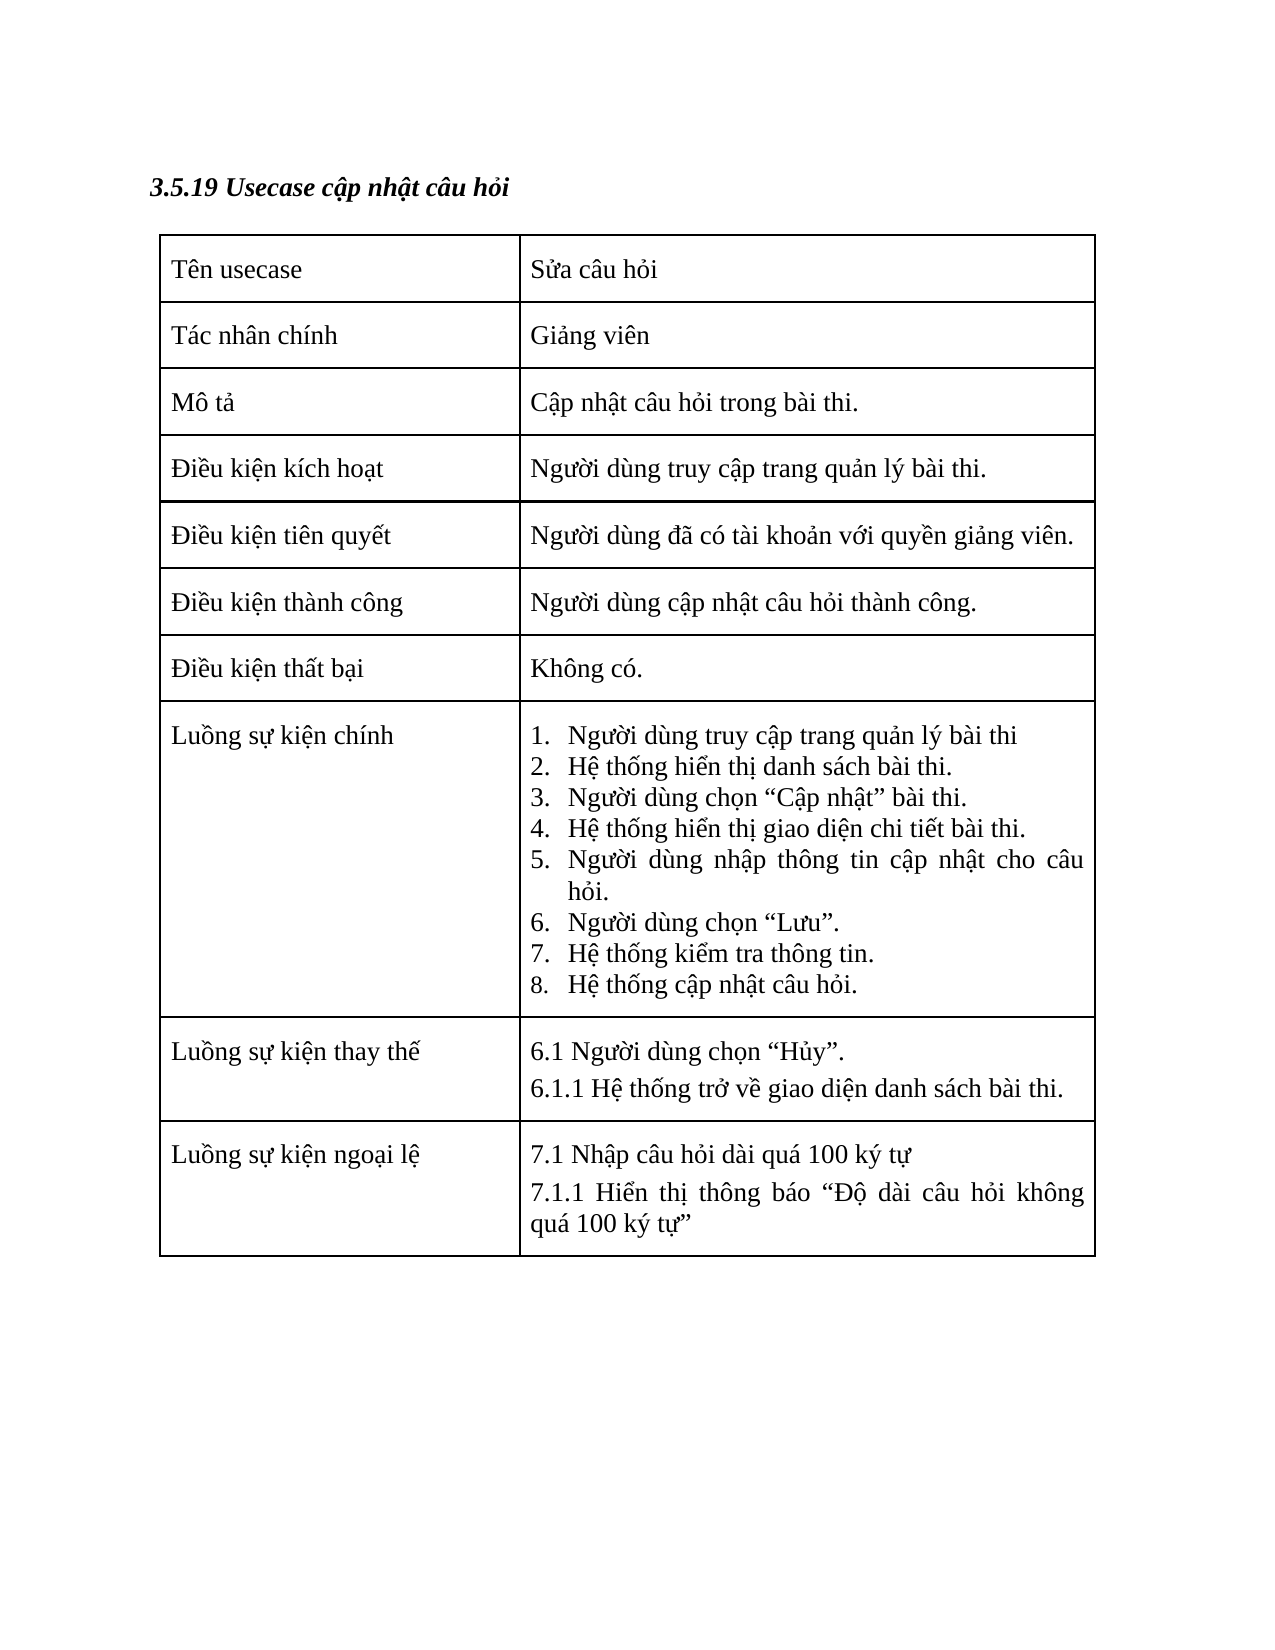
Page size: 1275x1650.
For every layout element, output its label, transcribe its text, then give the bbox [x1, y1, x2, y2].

table_cell Người dùng cập nhật câu hỏi thành công. [521, 569, 1094, 633]
table_cell Luồng sự kiện chính [161, 702, 519, 1016]
table_cell Điều kiện thất bại [161, 636, 519, 700]
table_cell Tác nhân chính [161, 303, 519, 367]
table_header Sửa câu hỏi [521, 236, 1094, 301]
table_header Tên usecase [161, 236, 519, 301]
table_cell Người dùng đã có tài khoản với quyền giảng viên. [521, 503, 1094, 567]
table_cell Điều kiện thành công [161, 569, 519, 633]
table_cell Điều kiện tiên quyết [161, 503, 519, 567]
table_cell Luồng sự kiện thay thế [161, 1018, 519, 1120]
list Usecase cập nhật câu hỏi [150, 171, 1125, 202]
table_cell Luồng sự kiện ngoại lệ [161, 1122, 519, 1255]
table_cell 7.1 Nhập câu hỏi dài quá 100 ký tự 7.1.1 Hiển thị thông báo “Độ dài câu hỏi không quá 100 ký tự” [521, 1122, 1094, 1255]
table_cell Điều kiện kích hoạt [161, 436, 519, 500]
table_cell Người dùng truy cập trang quản lý bài thi Hệ thống hiển thị danh sách bài thi. Người dùng chọn “Cập nhật” bài thi. Hệ thống hiển thị giao diện chi tiết bài thi. Người dùng nhập thông tin cập nhật cho câu hỏi. Người dùng chọn “Lưu”. Hệ thống kiểm tra thông tin. Hệ thống cập nhật câu hỏi. [521, 702, 1094, 1016]
table_cell 6.1 Người dùng chọn “Hủy”. 6.1.1 Hệ thống trở về giao diện danh sách bài thi. [521, 1018, 1094, 1120]
table_cell Người dùng truy cập trang quản lý bài thi. [521, 436, 1094, 500]
table_cell Không có. [521, 636, 1094, 700]
table_cell Giảng viên [521, 303, 1094, 367]
table_cell Cập nhật câu hỏi trong bài thi. [521, 369, 1094, 434]
table_cell Mô tả [161, 369, 519, 434]
